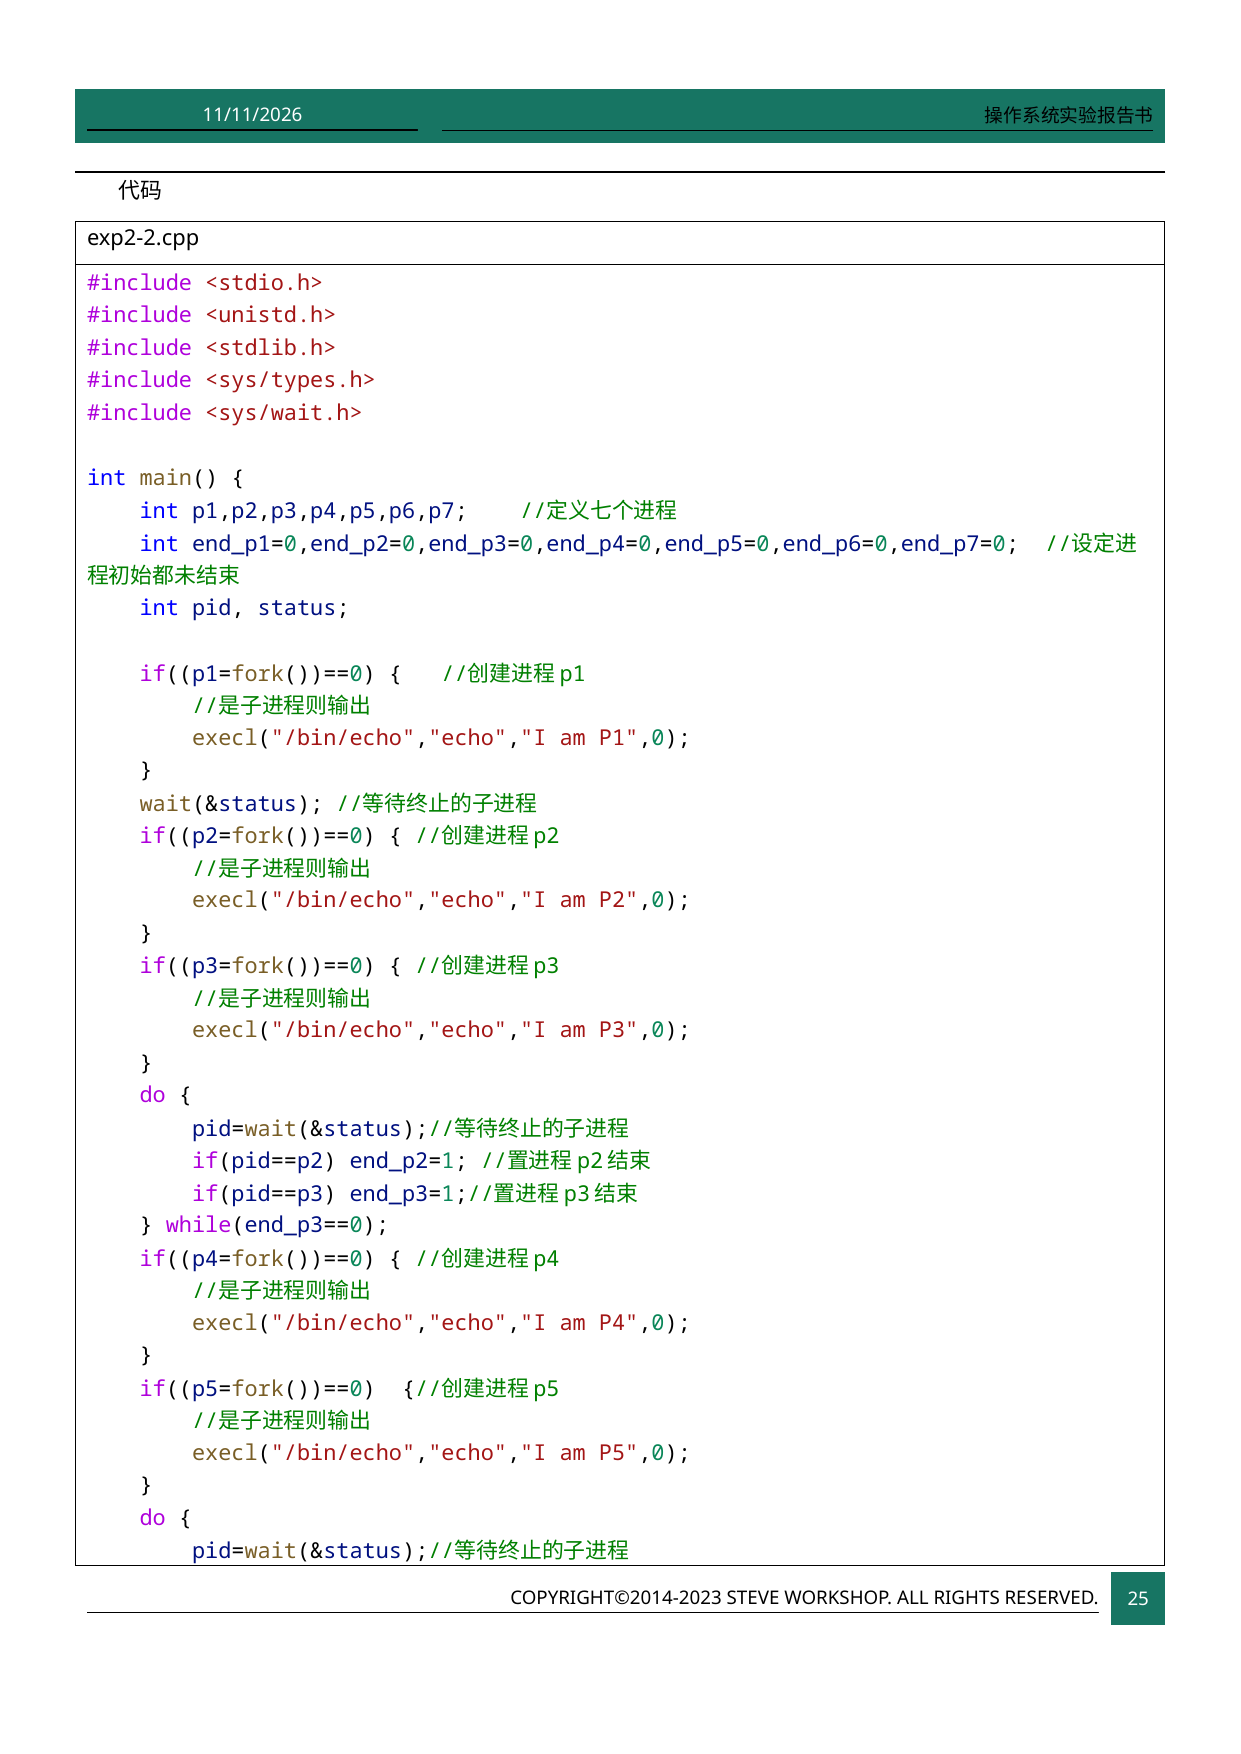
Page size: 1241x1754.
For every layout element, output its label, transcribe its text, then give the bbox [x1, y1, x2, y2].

table_header exp2-2.cpp [76, 222, 1164, 264]
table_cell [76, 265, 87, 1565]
text 代码 [75, 173, 1165, 205]
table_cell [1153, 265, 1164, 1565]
